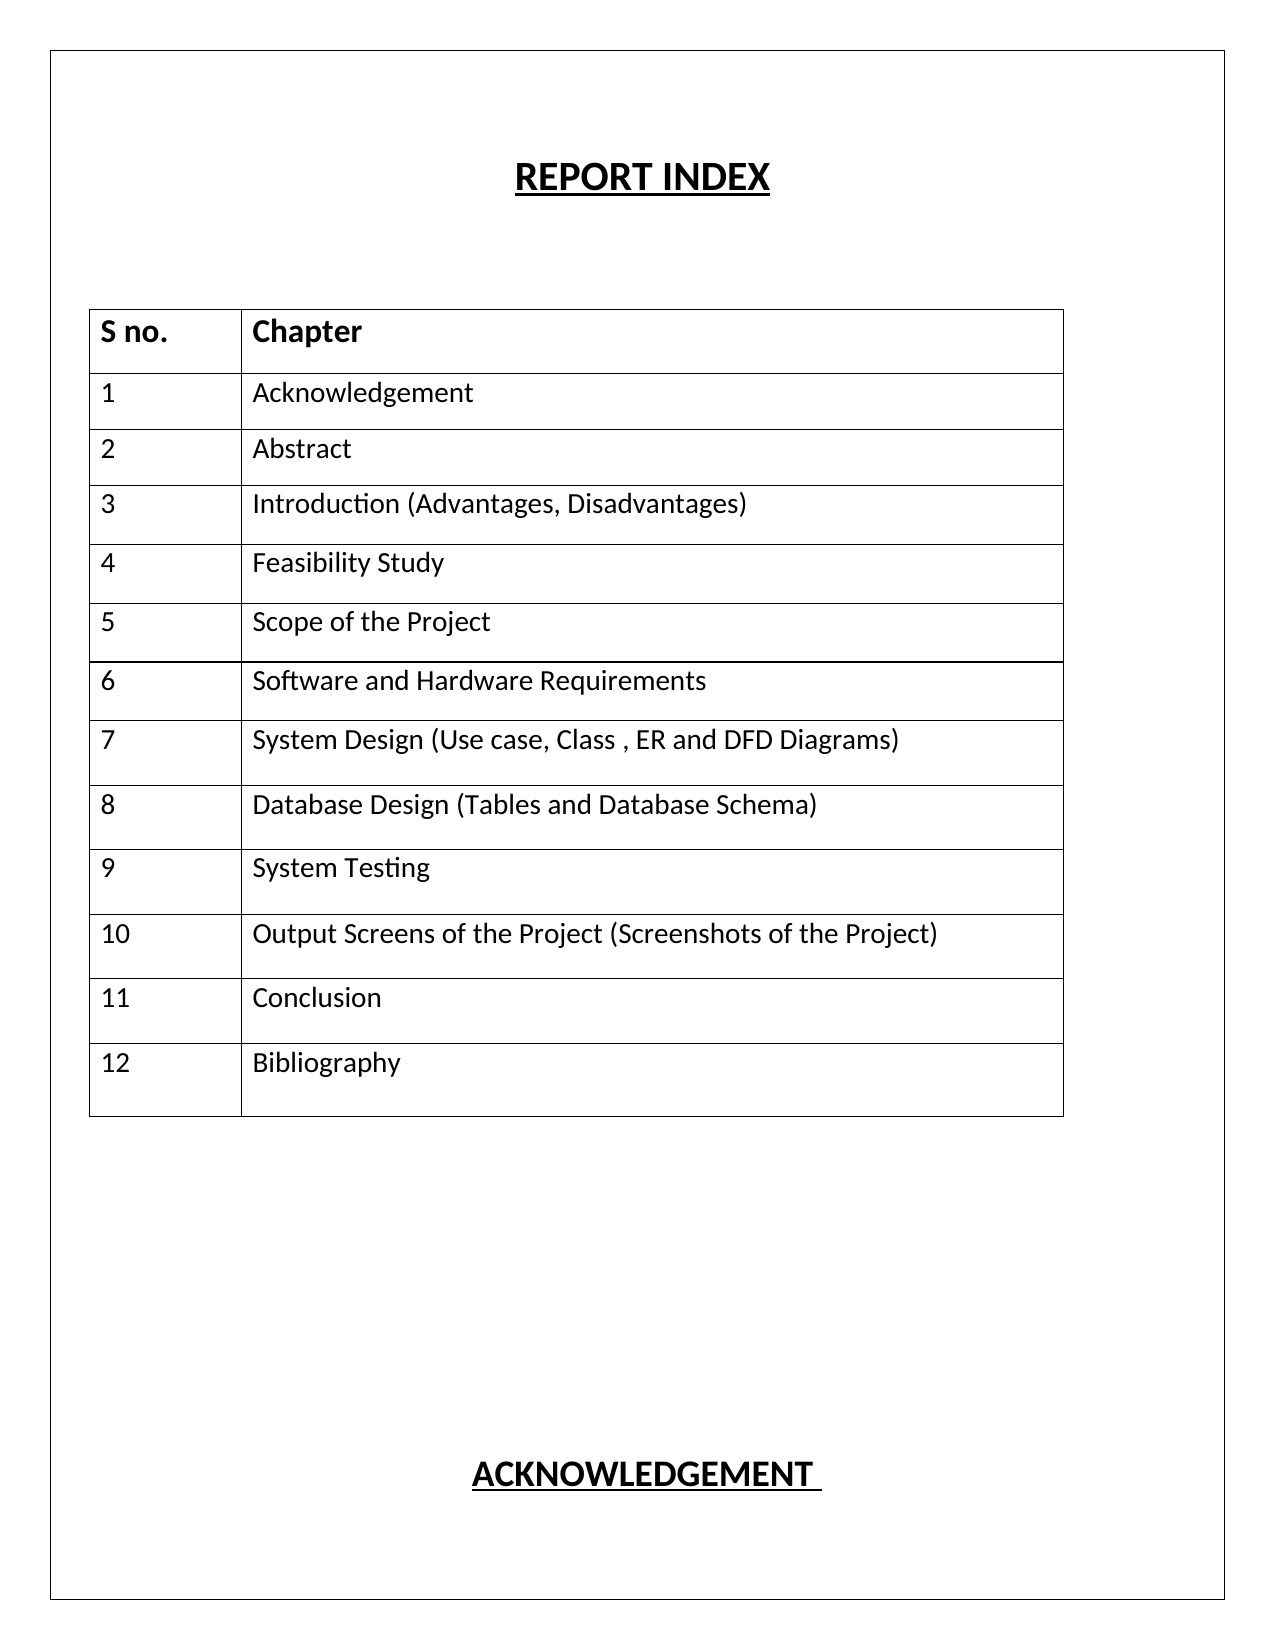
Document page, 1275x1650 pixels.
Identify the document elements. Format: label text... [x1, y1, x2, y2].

table_cell 2 [90, 430, 241, 484]
table_cell Acknowledgement [242, 374, 1063, 429]
table_cell 1 [90, 374, 241, 429]
table_cell Introduction (Advantages, Disadvantages) [242, 486, 1063, 543]
table_cell 5 [90, 604, 241, 661]
table_cell System Design (Use case, Class , ER and DFD Diagrams) [242, 721, 1063, 785]
table_cell Scope of the Project [242, 604, 1063, 661]
table_cell Database Design (Tables and Database Schema) [242, 786, 1063, 848]
table_cell 3 [90, 486, 241, 543]
table_cell Abstract [242, 430, 1063, 484]
table_header Chapter [242, 310, 1063, 373]
table_cell 10 [90, 915, 241, 978]
text REPORT INDEX [89, 150, 1196, 201]
table_cell 11 [90, 979, 241, 1043]
table_cell 8 [90, 786, 241, 848]
table_cell System Testing [242, 850, 1063, 914]
table_cell 9 [90, 850, 241, 914]
table_cell 6 [90, 663, 241, 720]
table_cell 7 [90, 721, 241, 785]
table_header S no. [90, 310, 241, 373]
table_cell Feasibility Study [242, 545, 1063, 602]
table_cell Bibliography [242, 1044, 1063, 1116]
table_cell 4 [90, 545, 241, 602]
table_cell Output Screens of the Project (Screenshots of the Project) [242, 915, 1063, 978]
text ACKNOWLEDGEMENT [89, 1450, 1196, 1496]
table_cell 12 [90, 1044, 241, 1116]
table_cell Conclusion [242, 979, 1063, 1043]
table_cell Software and Hardware Requirements [242, 663, 1063, 720]
